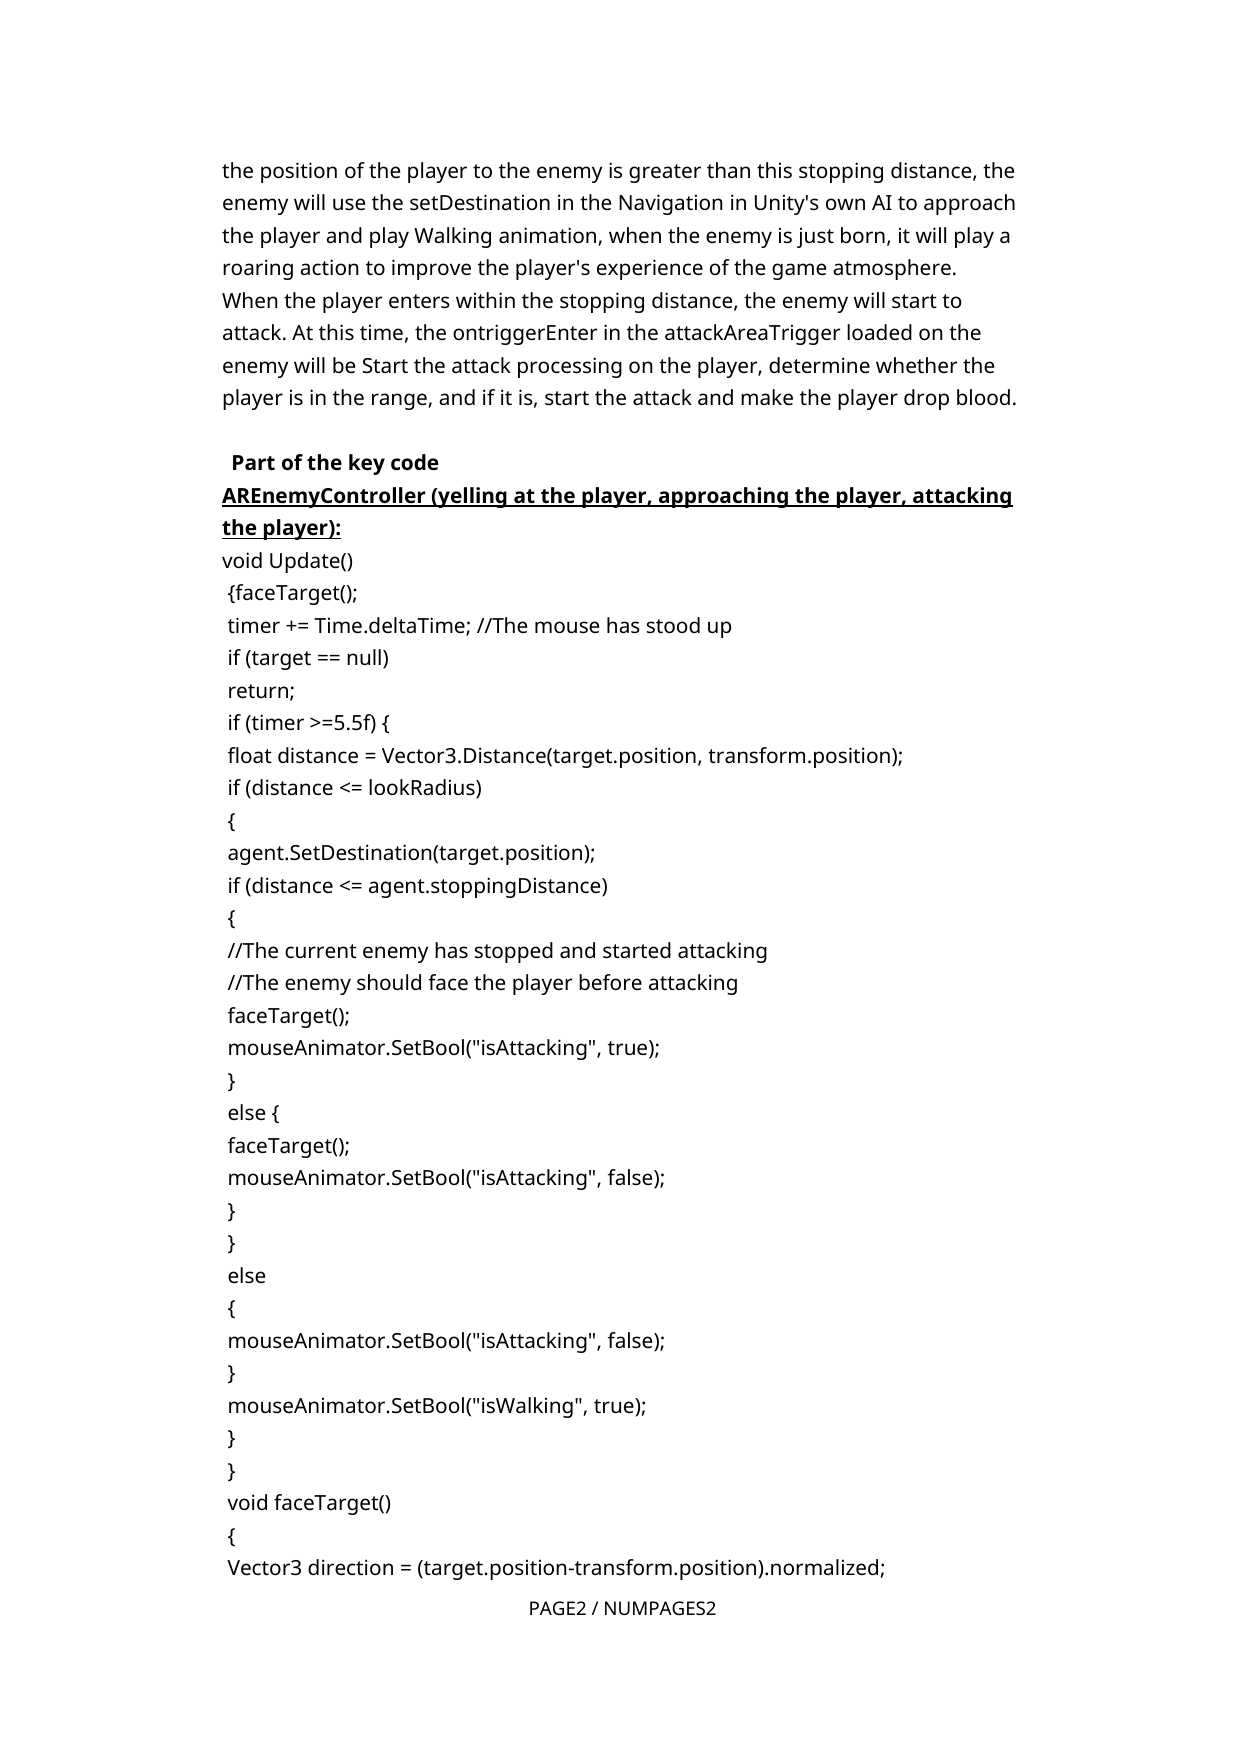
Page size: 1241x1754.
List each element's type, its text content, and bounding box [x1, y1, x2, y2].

text if (distance <= lookRadius) [222, 772, 1018, 804]
text if (target == null) [222, 642, 1018, 674]
text if (distance <= agent.stoppingDistance) [222, 869, 1018, 902]
text } [222, 1422, 1018, 1454]
text float distance = Vector3.Distance(target.position, transform.position); [222, 739, 1018, 772]
text else { [222, 1097, 1018, 1129]
text } [222, 1064, 1018, 1097]
text void faceTarget() [222, 1487, 1018, 1519]
text //The enemy should face the player before attacking [222, 967, 1018, 999]
text else [222, 1259, 1018, 1292]
text AREnemyController (yelling at the player, approaching the player, attacking the player): [222, 479, 1018, 544]
text mouseAnimator.SetBool("isAttacking", false); [222, 1162, 1018, 1194]
text { [222, 902, 1018, 934]
text return; [222, 674, 1018, 707]
text if (timer >=5.5f) { [222, 707, 1018, 739]
text } [222, 1454, 1018, 1487]
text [222, 154, 1018, 414]
text Part of the key code [222, 447, 1018, 479]
text {faceTarget(); [222, 577, 1018, 609]
text } [222, 1227, 1018, 1259]
text { [222, 1292, 1018, 1324]
text } [222, 1357, 1018, 1389]
text mouseAnimator.SetBool("isAttacking", false); [222, 1324, 1018, 1357]
text void Update() [222, 544, 1018, 577]
text mouseAnimator.SetBool("isAttacking", true); [222, 1032, 1018, 1064]
text { [222, 1519, 1018, 1552]
text Vector3 direction = (target.position-transform.position).normalized; [222, 1552, 1018, 1584]
text mouseAnimator.SetBool("isWalking", true); [222, 1389, 1018, 1422]
text faceTarget(); [222, 999, 1018, 1032]
text { [222, 804, 1018, 837]
text faceTarget(); [222, 1129, 1018, 1162]
text } [222, 1194, 1018, 1227]
text //The current enemy has stopped and started attacking [222, 934, 1018, 967]
text agent.SetDestination(target.position); [222, 837, 1018, 869]
text timer += Time.deltaTime; //The mouse has stood up [222, 609, 1018, 642]
